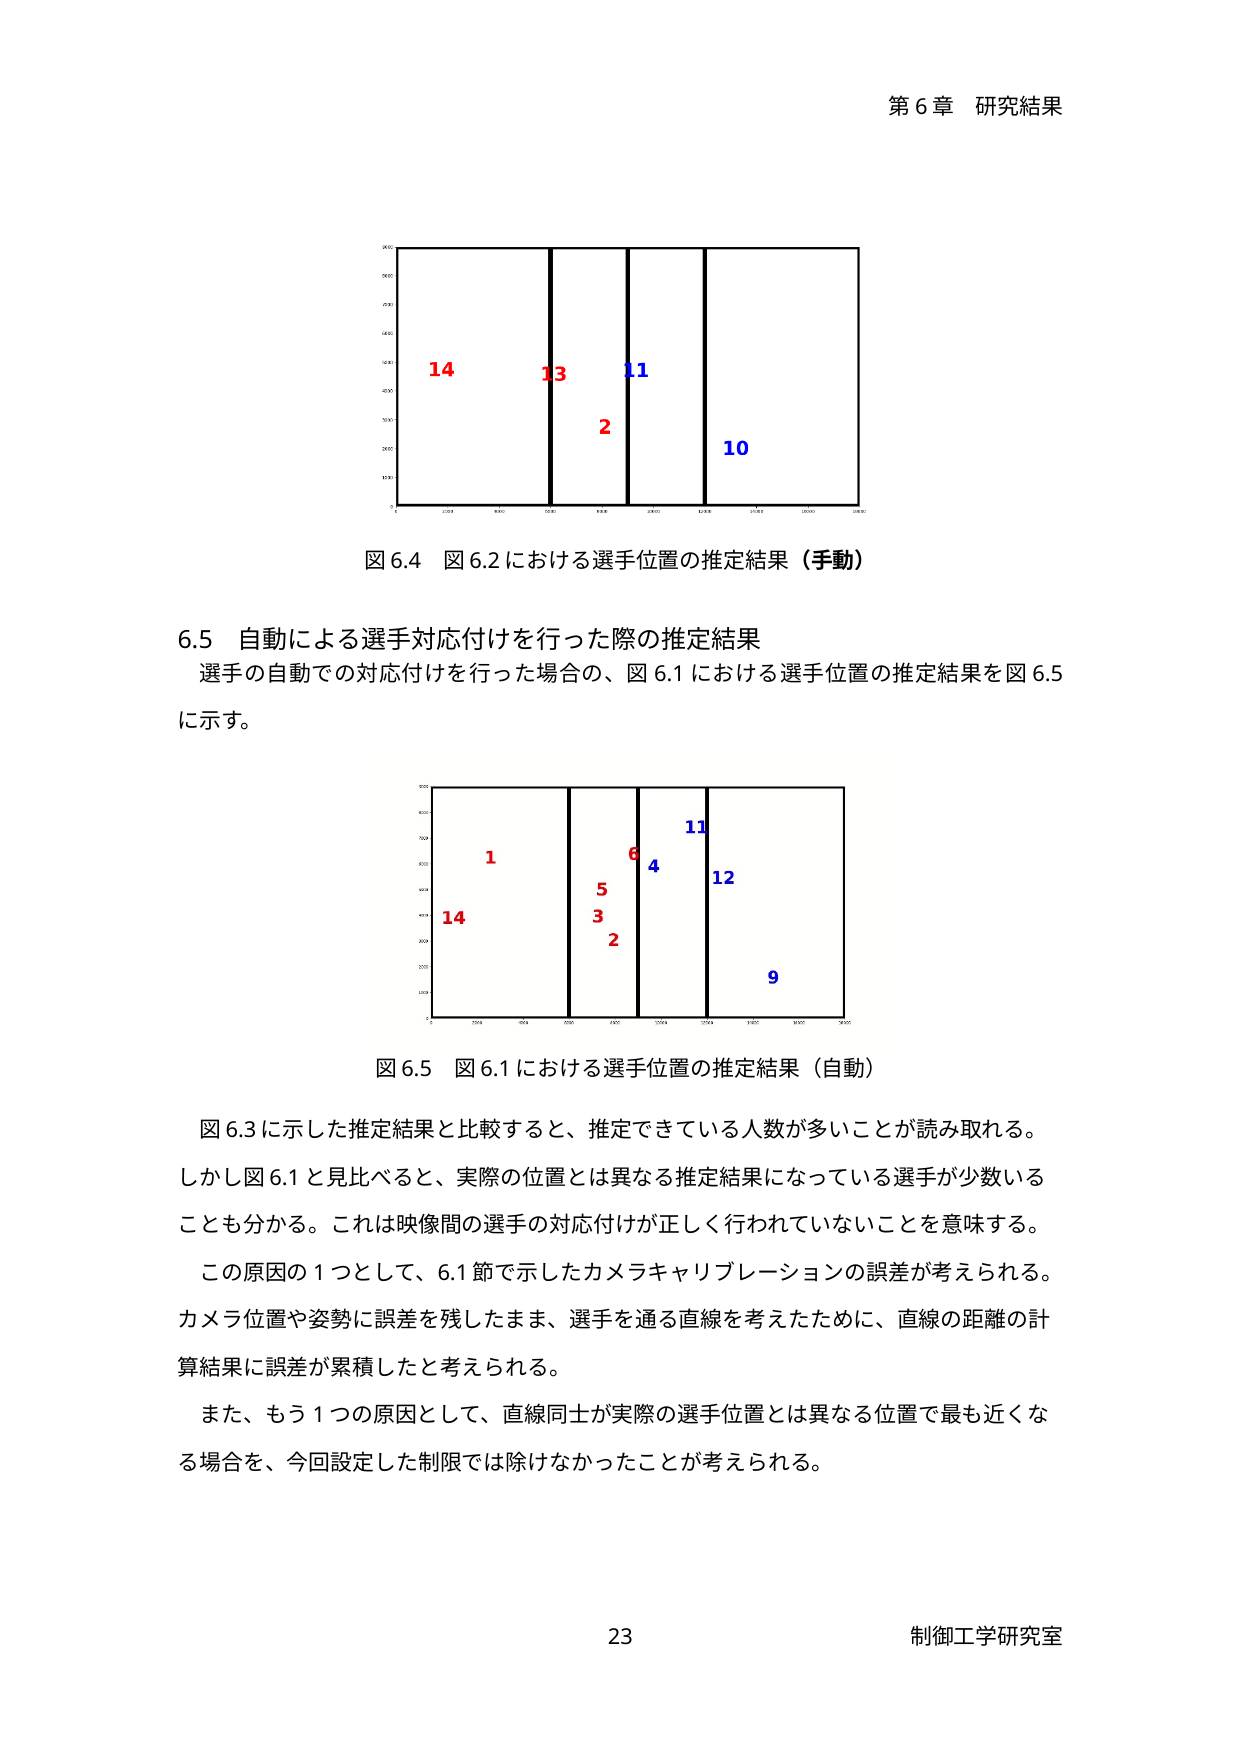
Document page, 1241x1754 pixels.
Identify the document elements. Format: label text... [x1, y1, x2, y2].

text 図6.5 図6.1における選手位置の推定結果 [177, 1051, 1063, 1082]
text 図6.3に示した推定結果と比較すると、推定できている人数が多いことが読み取れる。しかし図6.1と見比べると、実際の位置とは異なる推定結果になっている選手が少数いることも分かる。これは映像間の選手の対応付けが正しく行われていないことを意味する。 [177, 1112, 1063, 1239]
text また、もう1つの原因として、直線同士が実際の選手位置とは異なる位置で最も近くなる場合を、今回設定した制限では除けなかったことが考えられる。 [177, 1397, 1063, 1477]
text この原因の1つとして、6.1節で示したカメラキャリブレーションの誤差が考えられる。カメラ位置や姿勢に誤差を残したまま、選手を通る直線を考えたために、直線の距離の計算結果に誤差が累積したと考えられる。 [177, 1255, 1063, 1382]
picture [364, 750, 898, 1051]
picture [321, 206, 919, 543]
subtitle 6.5 自動による選手対応付けを行った際の推定結果 [177, 619, 1063, 656]
text 選手の自動での対応付けを行った場合の、図6.1における選手位置の推定結果を図6.5に示す。 [177, 656, 1063, 735]
